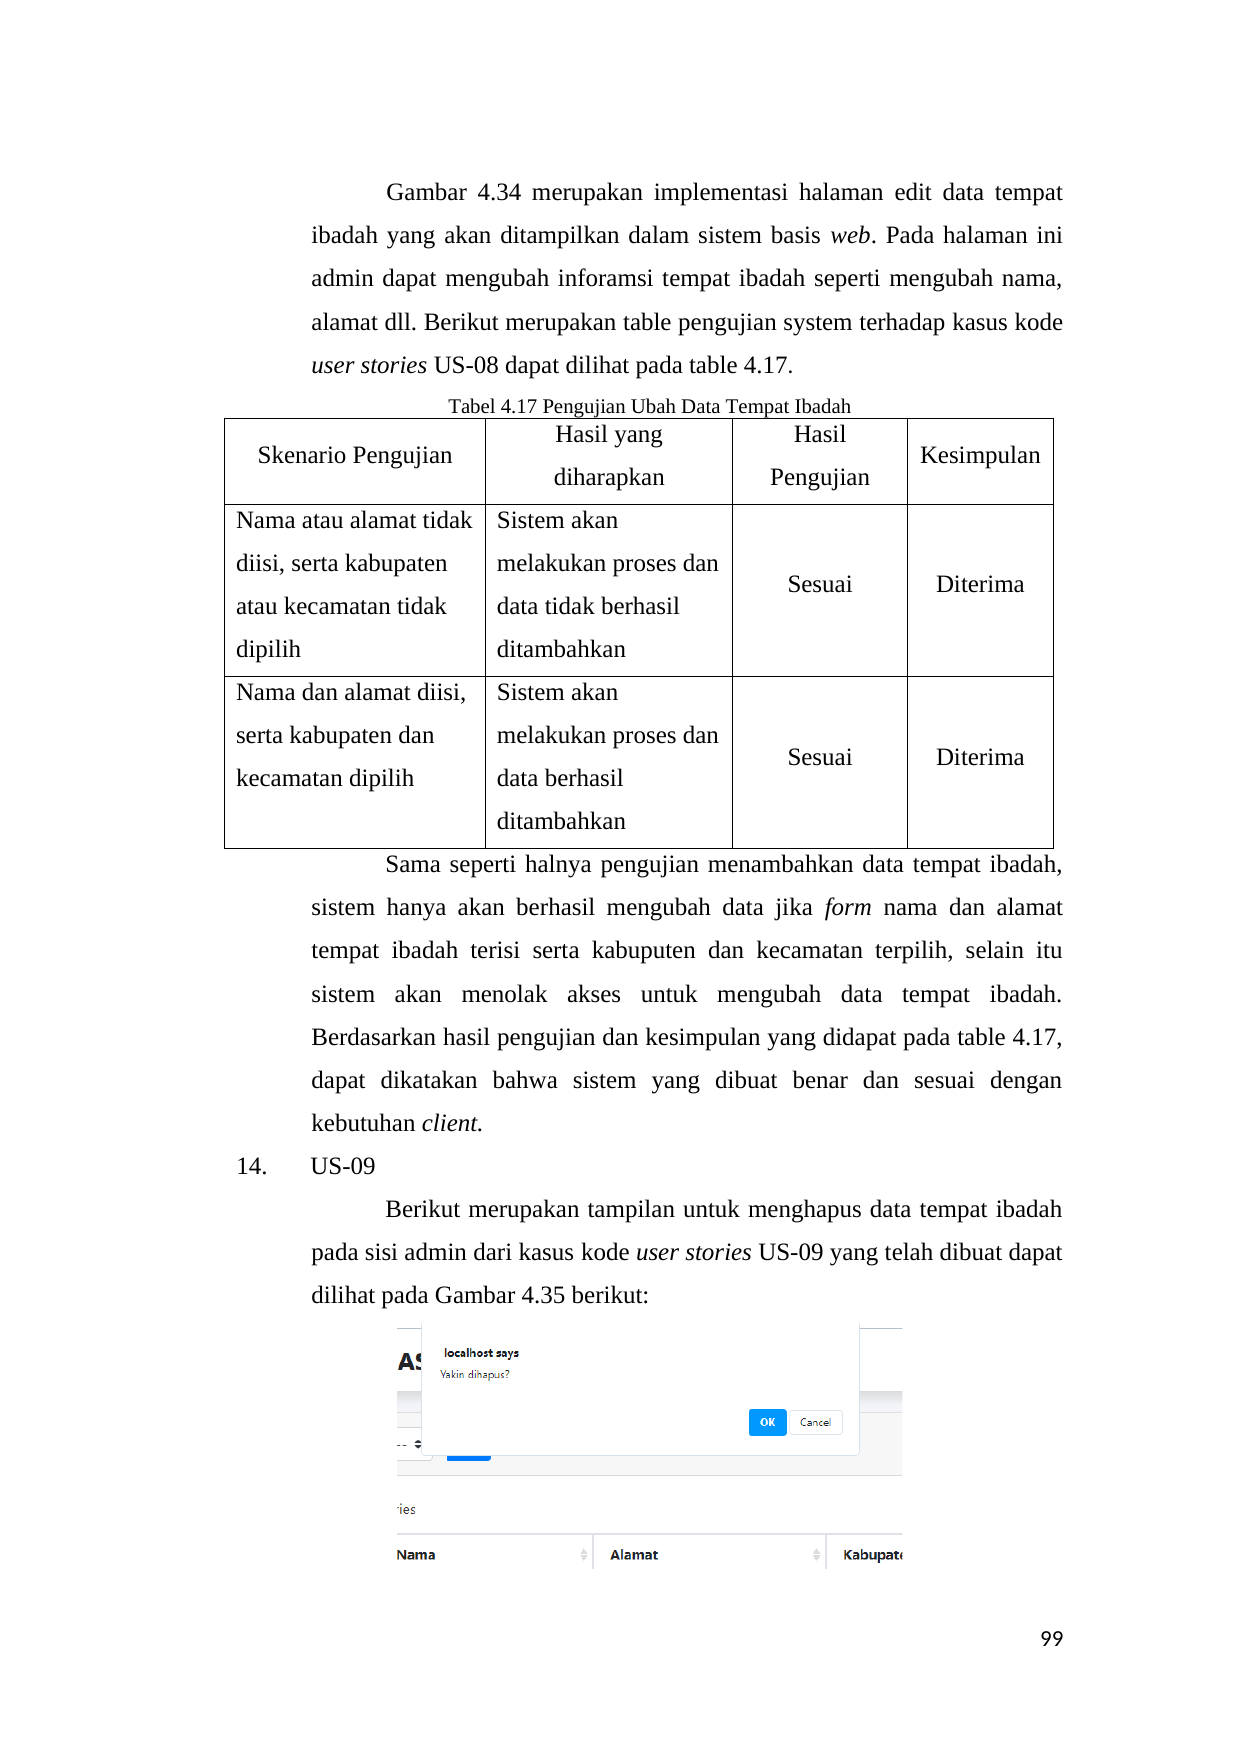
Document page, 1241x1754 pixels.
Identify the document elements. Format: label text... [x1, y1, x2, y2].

table_cell Sesuai [733, 677, 907, 848]
table_cell Nama atau alamat tidak diisi, serta kabupaten atau kecamatan tidak dipilih [225, 505, 485, 676]
table_header Hasil Pengujian [733, 419, 907, 504]
picture [397, 1323, 903, 1569]
text Gambar 4.34 merupakan implementasi halaman edit data tempat ibadah yang akan ditampilkan dalam sistem basis web. Pada halaman ini admin dapat mengubah inforamsi tempat ibadah seperti mengubah nama, alamat dll. Berikut merupakan table pengujian system terhadap kasus kode user stories US-08 dapat dilihat pada table 4.17. [311, 177, 1063, 379]
table_header Skenario Pengujian [225, 419, 485, 504]
text Berikut merupakan tampilan untuk menghapus data tempat ibadah pada sisi admin dari kasus kode user stories US-09 yang telah dibuat dapat dilihat pada Gambar 4.35 berikut: [311, 1194, 1063, 1309]
table_header Hasil yang diharapkan [486, 419, 732, 504]
table_cell Diterima [908, 677, 1053, 848]
table_header Kesimpulan [908, 419, 1053, 504]
list US-09 [236, 1151, 1063, 1180]
table_cell Diterima [908, 505, 1053, 676]
text Sama seperti halnya pengujian menambahkan data tempat ibadah, sistem hanya akan berhasil mengubah data jika form nama dan alamat tempat ibadah terisi serta kabuputen dan kecamatan terpilih, selain itu sistem akan menolak akses untuk mengubah data tempat ibadah. Berdasarkan hasil pengujian dan kesimpulan yang didapat pada table 4.17, dapat dikatakan bahwa sistem yang dibuat benar dan sesuai dengan kebutuhan client. [311, 849, 1063, 1137]
table_cell Nama dan alamat diisi, serta kabupaten dan kecamatan dipilih [225, 677, 485, 848]
table_cell Sistem akan melakukan proses dan data tidak berhasil ditambahkan [486, 505, 732, 676]
table_cell Sistem akan melakukan proses dan data berhasil ditambahkan [486, 677, 732, 848]
text Tabel 4.17 Pengujian Ubah Data Tempat Ibadah [236, 393, 1063, 418]
table_cell Sesuai [733, 505, 907, 676]
